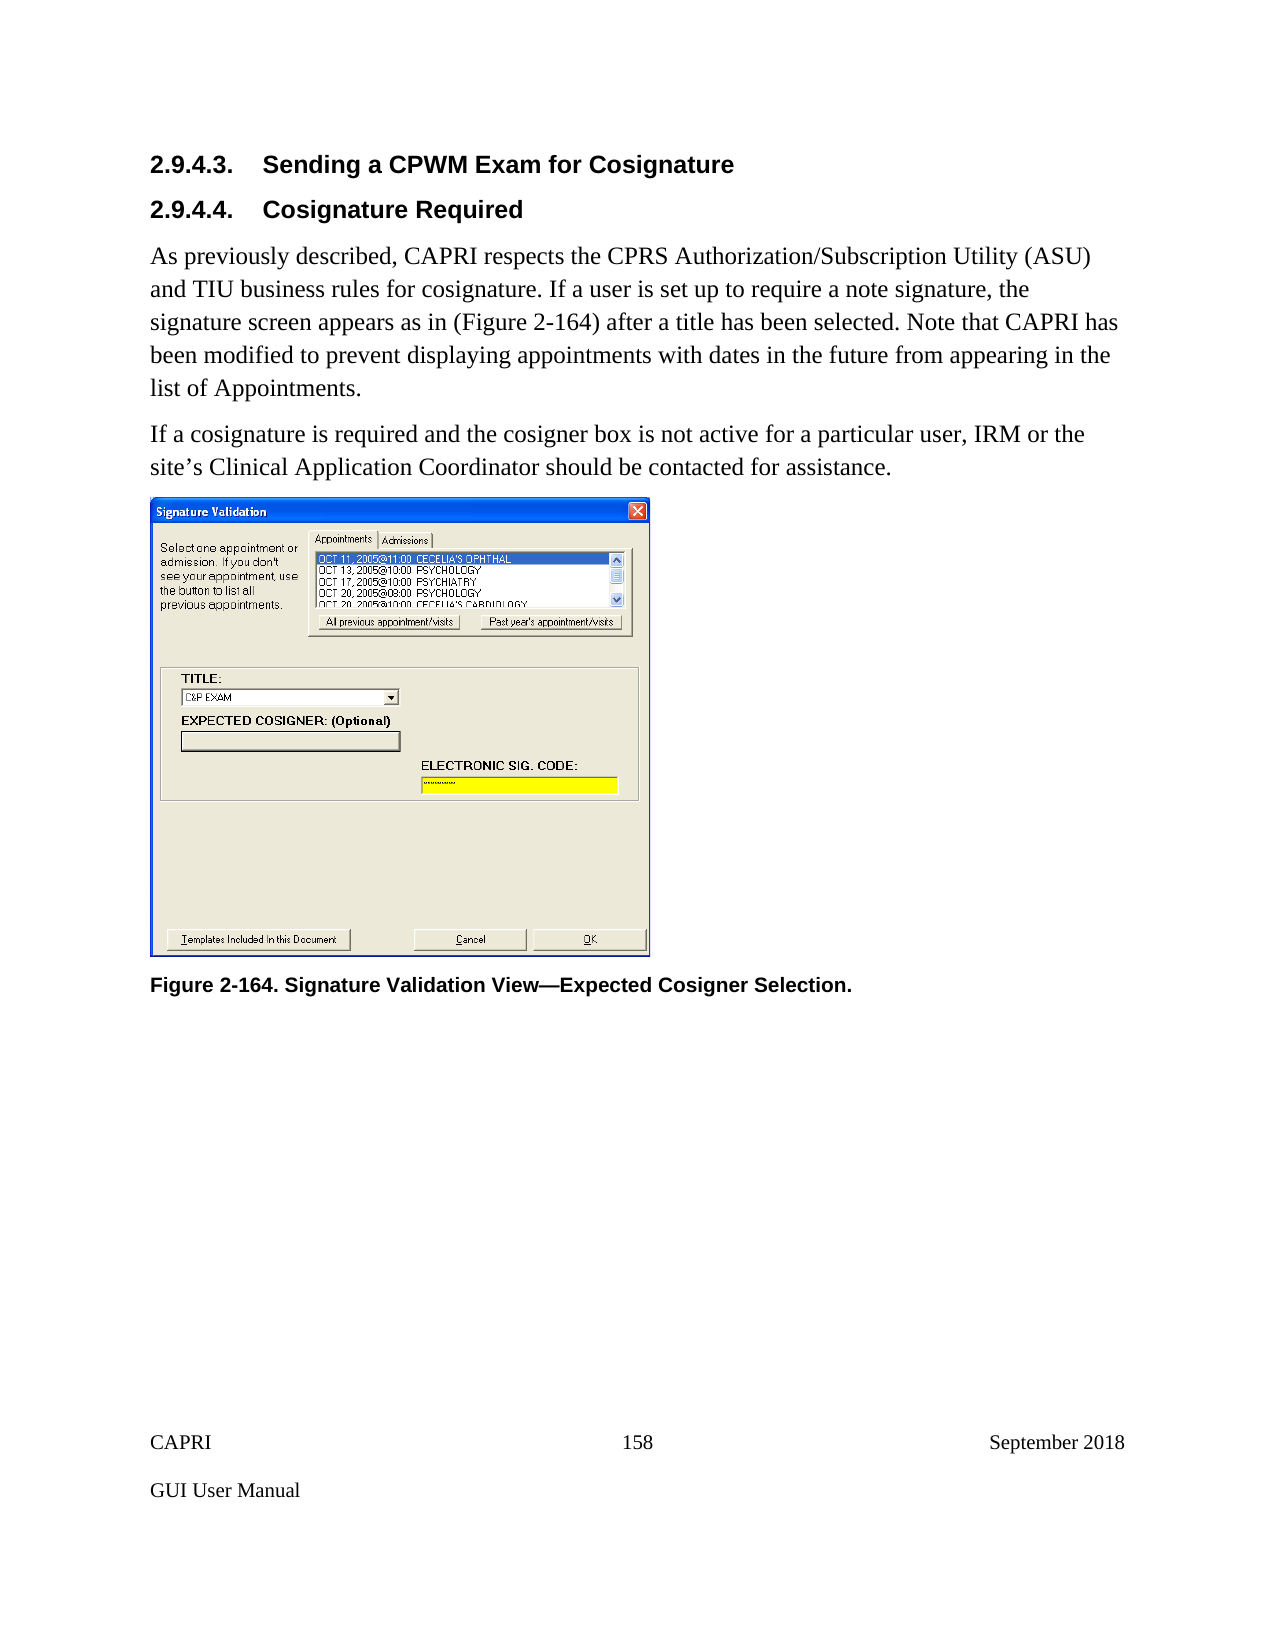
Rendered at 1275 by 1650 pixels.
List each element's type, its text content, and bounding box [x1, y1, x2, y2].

text As previously described, CAPRI respects the CPRS Authorization/Subscription Utility (ASU) and TIU business rules for cosignature. If a user is set up to require a note signature, the signature screen appears as in (Figure 2-184) after a title has been selected. Note that CAPRI has been modified to prevent displaying appointments with dates in the future from appearing in the list of Appointments. [150, 241, 1125, 402]
text If a cosignature is required and the cosigner box is not active for a particular user, IRM or the site’s Clinical Application Coordinator should be contacted for assistance. [150, 419, 1125, 480]
picture [150, 497, 650, 957]
subtitle Sending a CPWM Exam for Cosignature [150, 150, 1125, 179]
subtitle Cosignature Required [150, 196, 1125, 224]
